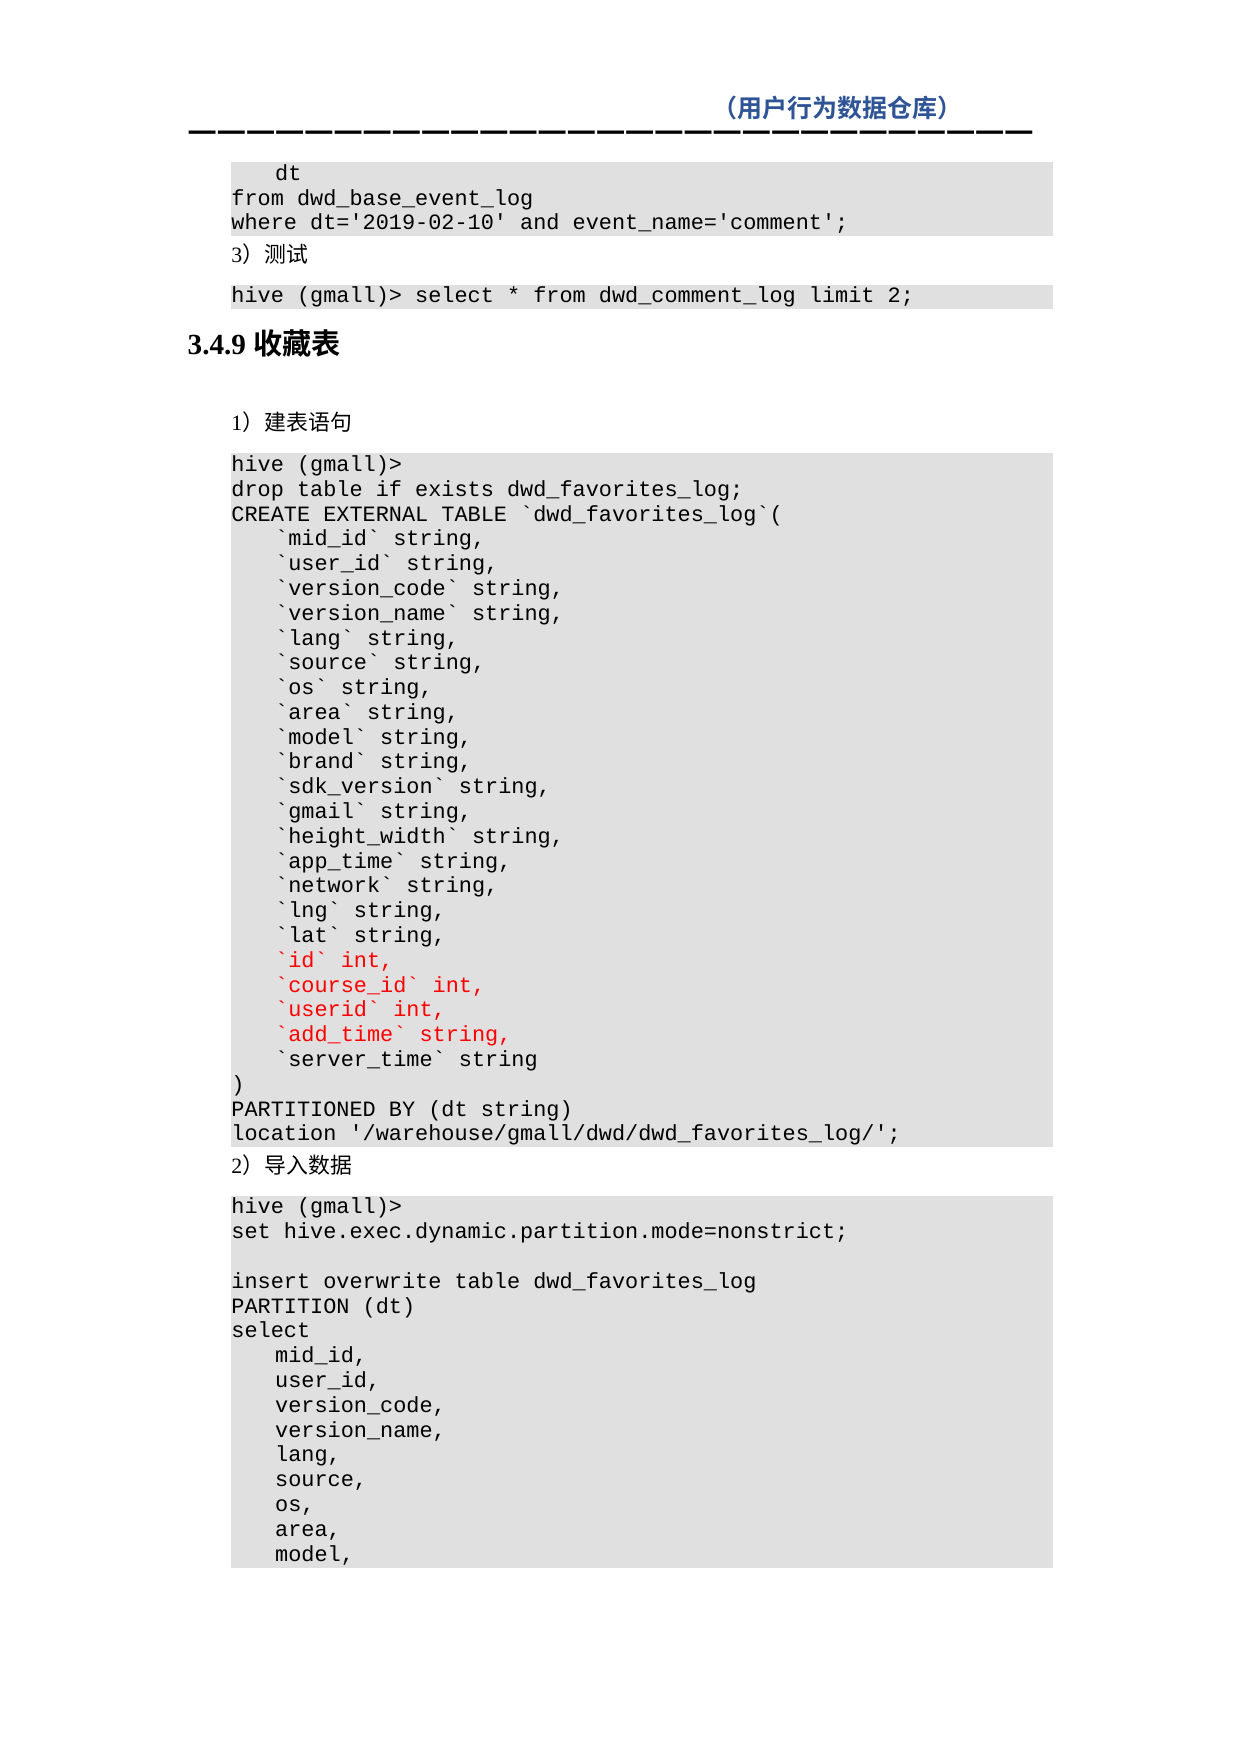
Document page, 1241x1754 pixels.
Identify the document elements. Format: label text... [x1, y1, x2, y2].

text `gmail` string, [231, 800, 1053, 825]
text `brand` string, [231, 751, 1053, 776]
text version_code, [231, 1394, 1053, 1419]
text `mid_id` string, [231, 528, 1053, 552]
text area, [231, 1518, 1053, 1543]
text `server_time` string [231, 1048, 1053, 1073]
text `os` string, [231, 676, 1053, 701]
text `id` int, [231, 949, 1053, 974]
text model, [231, 1543, 1053, 1568]
text ) [231, 1073, 1053, 1098]
text `course_id` int, [231, 974, 1053, 999]
text insert overwrite table dwd_favorites_log [231, 1270, 1053, 1295]
text where dt='2019-02-10' and event_name='comment'; [231, 212, 1053, 236]
text `user_id` string, [231, 552, 1053, 577]
text select [231, 1320, 1053, 1344]
text `height_width` string, [231, 825, 1053, 850]
text `lang` string, [231, 627, 1053, 652]
text `version_code` string, [231, 577, 1053, 602]
text `app_time` string, [231, 850, 1053, 875]
text version_name, [231, 1419, 1053, 1444]
text lang, [231, 1444, 1053, 1468]
text set hive.exec.dynamic.partition.mode=nonstrict; [231, 1221, 1053, 1245]
text `version_name` string, [231, 602, 1053, 627]
text dt [231, 162, 1053, 187]
text hive (gmall)> select * from dwd_comment_log limit 2; [231, 285, 1053, 309]
text `source` string, [231, 652, 1053, 676]
text mid_id, [231, 1344, 1053, 1369]
text `area` string, [231, 701, 1053, 726]
text `model` string, [231, 726, 1053, 751]
text `add_time` string, [231, 1023, 1053, 1048]
text location '/warehouse/gmall/dwd/dwd_favorites_log/'; [231, 1123, 1053, 1147]
text `userid` int, [231, 999, 1053, 1023]
text source, [231, 1468, 1053, 1493]
text `sdk_version` string, [231, 776, 1053, 800]
text 1）建表语句 [187, 405, 1053, 437]
text PARTITION (dt) [231, 1295, 1053, 1320]
text PARTITIONED BY (dt string) [231, 1098, 1053, 1123]
text `lat` string, [231, 924, 1053, 949]
text CREATE EXTERNAL TABLE `dwd_favorites_log`( [231, 503, 1053, 528]
text 3）测试 [187, 236, 1053, 269]
subtitle 3.4.9 收藏表 [187, 309, 1053, 374]
text user_id, [231, 1369, 1053, 1394]
text hive (gmall)> [231, 453, 1053, 478]
text from dwd_base_event_log [231, 187, 1053, 212]
text drop table if exists dwd_favorites_log; [231, 478, 1053, 503]
text `lng` string, [231, 899, 1053, 924]
text hive (gmall)> [231, 1196, 1053, 1221]
text os, [231, 1493, 1053, 1518]
text `network` string, [231, 875, 1053, 899]
text 2）导入数据 [187, 1147, 1053, 1180]
